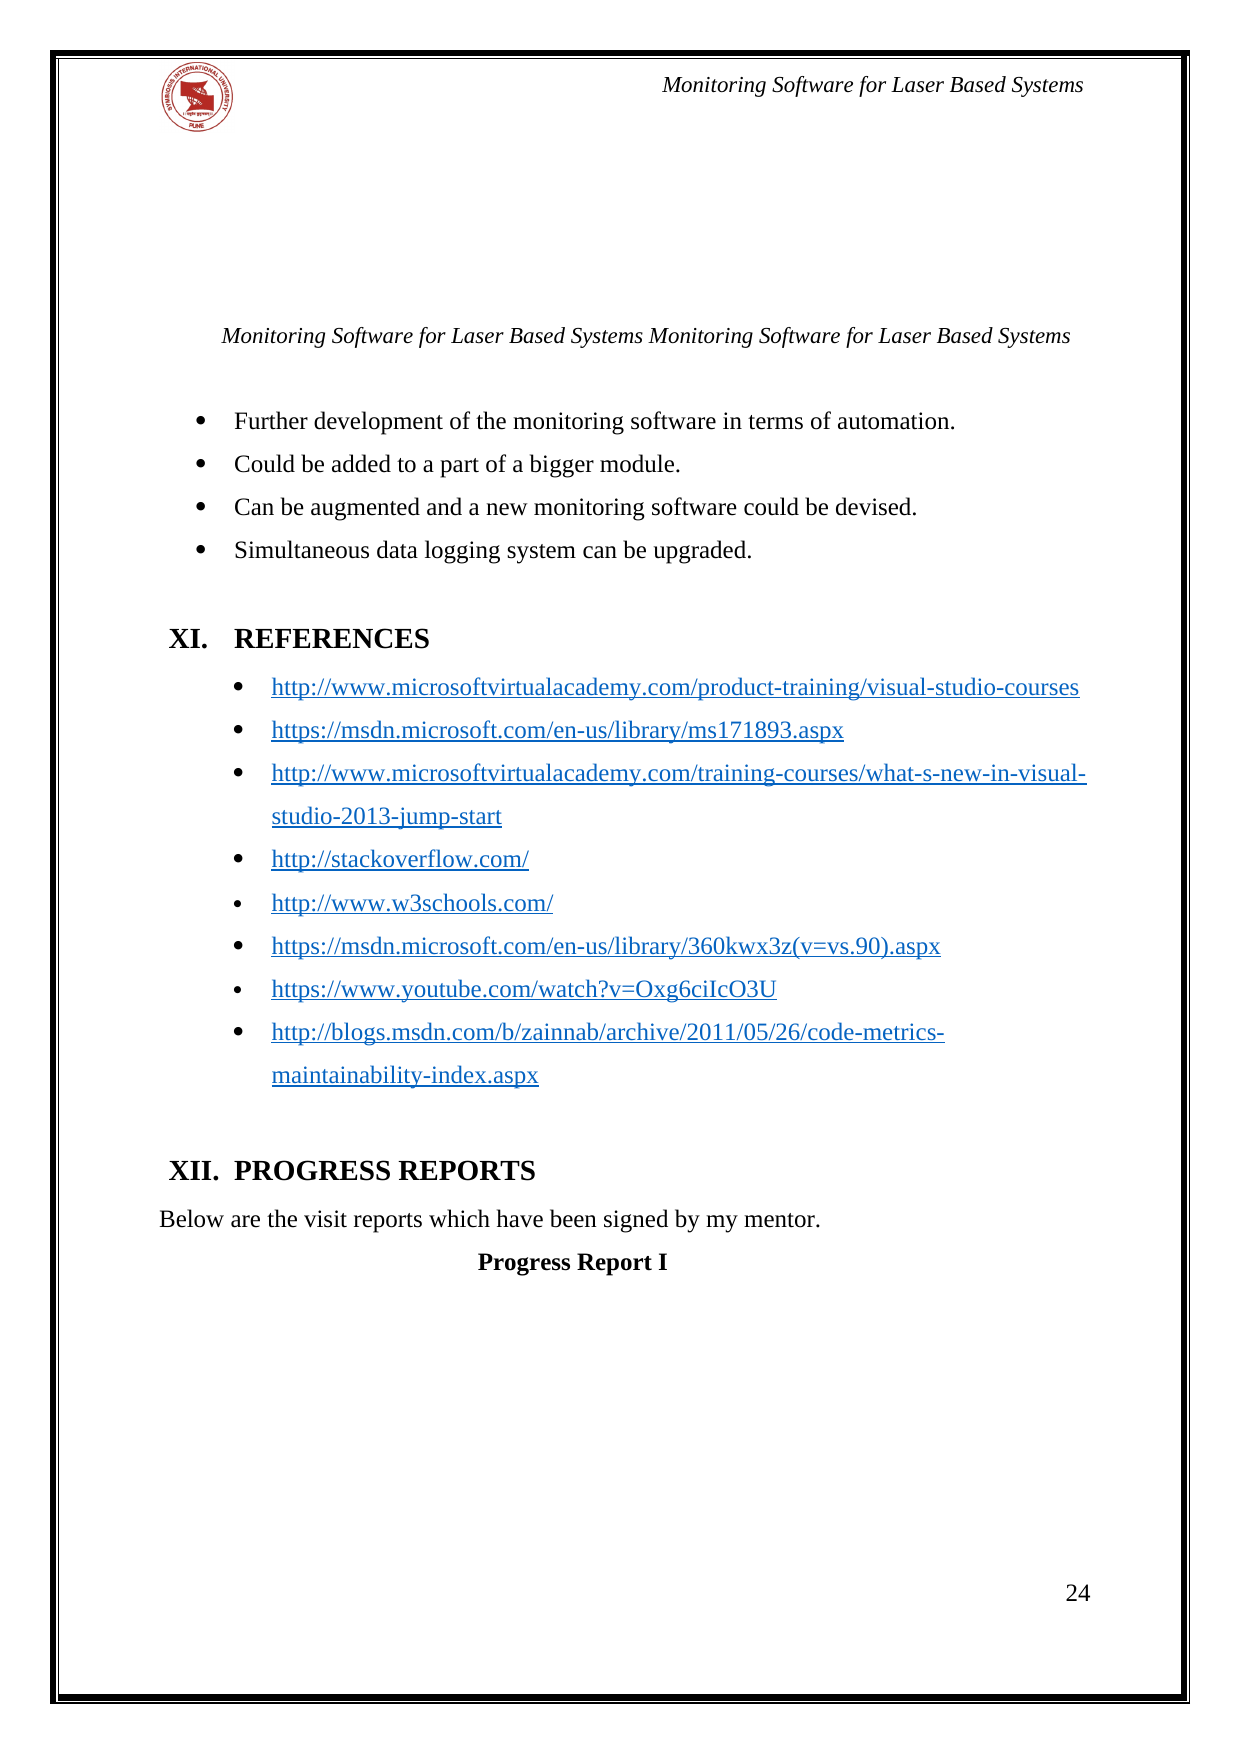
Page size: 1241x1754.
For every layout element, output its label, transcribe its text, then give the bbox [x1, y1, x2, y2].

list REFERENCES [168, 622, 1090, 655]
list http://www.microsoftvirtualacademy.com/product-training/visual-studio-courses [234, 672, 1090, 701]
list https://www.youtube.com/watch?v=Oxg6ciIcO3U [234, 974, 1090, 1003]
list PROGRESS REPORTS [168, 1153, 1090, 1187]
list http://blogs.msdn.com/b/zainnab/archive/2011/05/26/code-metrics-maintainability-index.aspx [234, 1017, 1090, 1089]
list Can be augmented and a new monitoring software could be devised. [196, 492, 1090, 521]
list Simultaneous data logging system can be upgraded. [196, 535, 1090, 564]
text Progress Report I [159, 1247, 1090, 1276]
text Below are the visit reports which have been signed by my mentor. [159, 1204, 1090, 1233]
list https://msdn.microsoft.com/en-us/library/ms171893.aspx [234, 715, 1090, 744]
picture [158, 60, 235, 133]
list http://www.w3schools.com/ [234, 888, 1090, 916]
list Could be added to a part of a bigger module. [196, 449, 1090, 478]
list http://www.microsoftvirtualacademy.com/training-courses/what-s-new-in-visual-studio-2013-jump-start [234, 758, 1090, 830]
list https://msdn.microsoft.com/en-us/library/360kwx3z(v=vs.90).aspx [234, 931, 1090, 959]
list http://stackoverflow.com/ [234, 844, 1090, 873]
list Further development of the monitoring software in terms of automation. [196, 406, 1090, 435]
